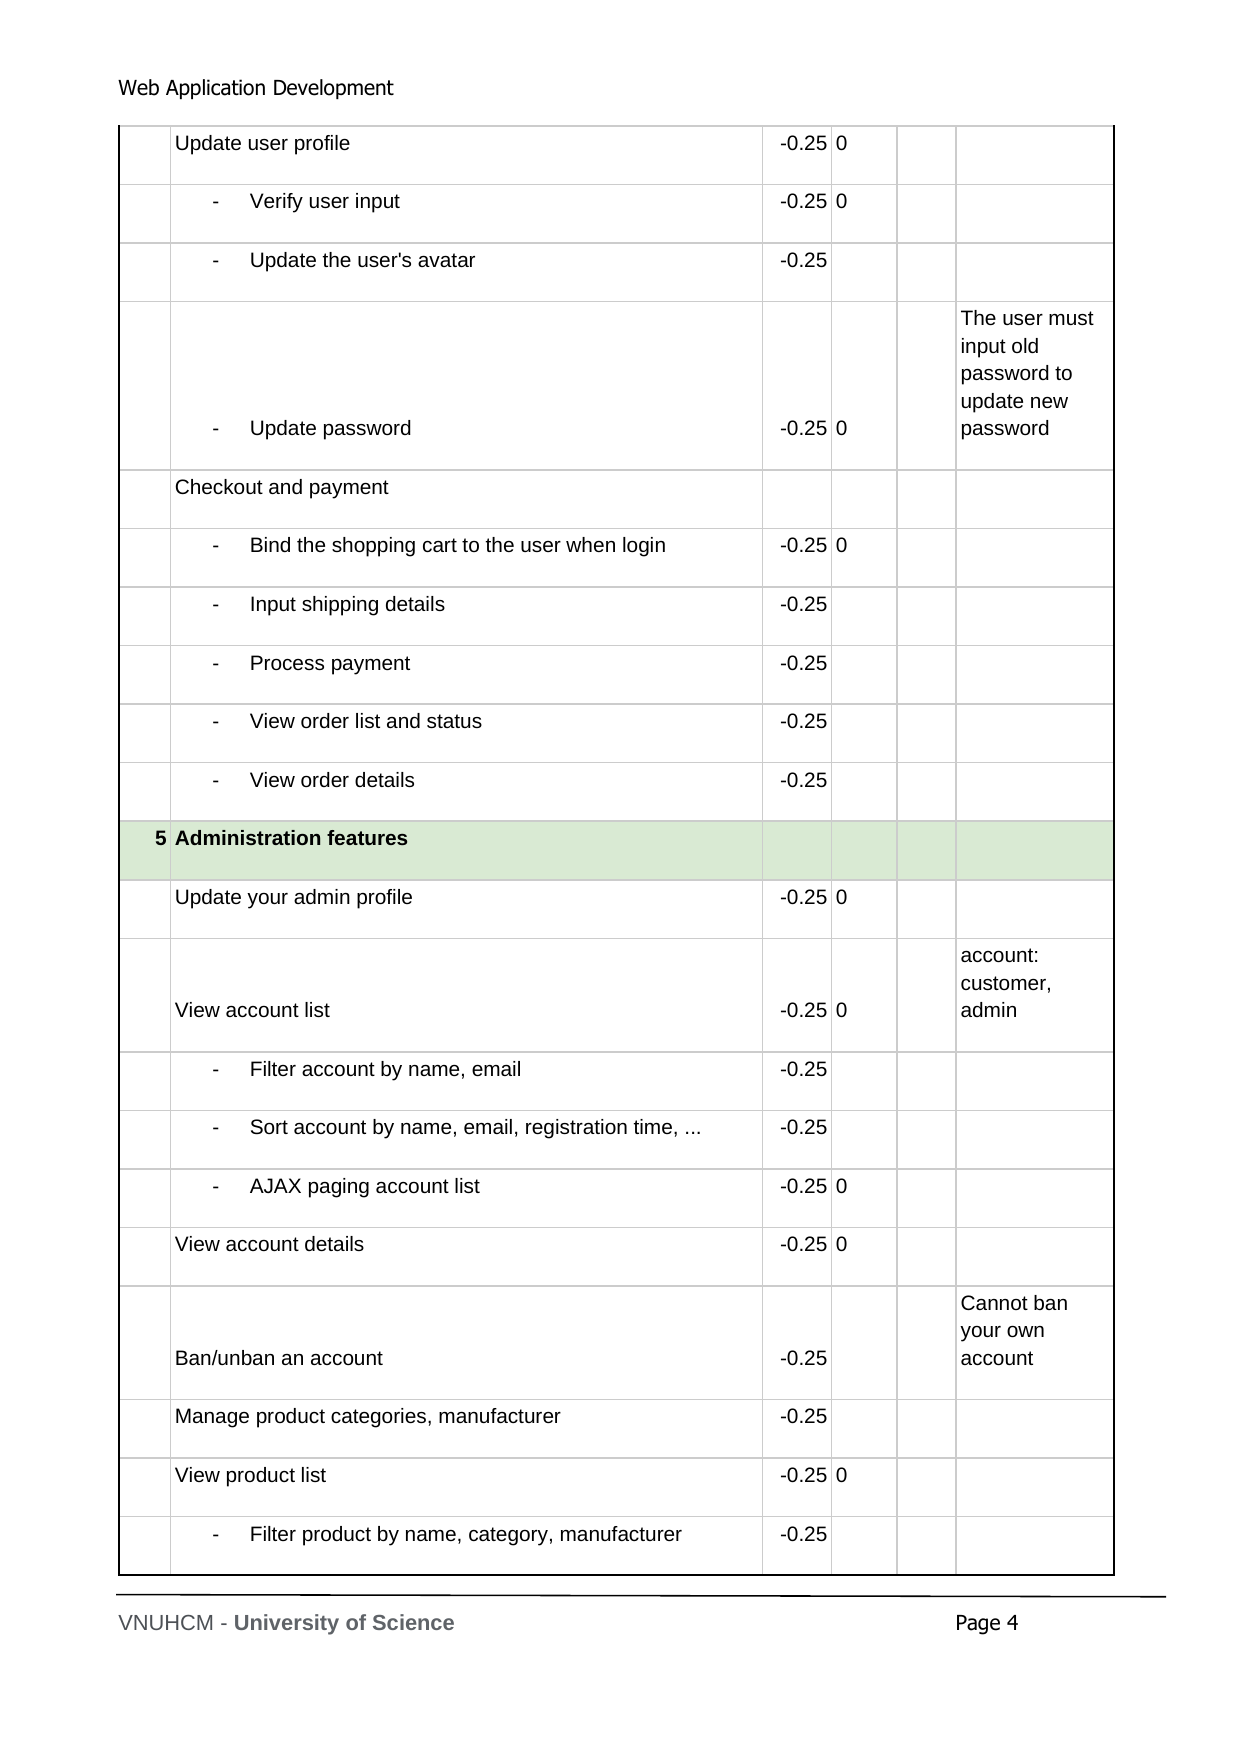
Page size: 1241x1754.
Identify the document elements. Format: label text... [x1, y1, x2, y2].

table_cell [832, 705, 896, 762]
table_cell View order list and status [171, 705, 762, 762]
table_cell account: customer, admin [957, 939, 1113, 1051]
table_cell [832, 1400, 896, 1457]
table_cell [120, 529, 170, 586]
table_cell [898, 529, 955, 586]
table_cell [957, 1459, 1113, 1516]
table_cell [898, 185, 955, 242]
table_cell [898, 1287, 955, 1399]
table_cell -0.25 [763, 244, 831, 301]
table_cell [957, 529, 1113, 586]
table_cell [120, 763, 170, 820]
table_cell [120, 1053, 170, 1109]
table_cell [120, 127, 170, 183]
table_cell [763, 822, 831, 879]
table_cell [120, 185, 170, 242]
table_cell 0 [832, 1228, 896, 1285]
table_cell -0.25 [763, 705, 831, 762]
table_cell [832, 588, 896, 645]
table_cell 5 [120, 822, 170, 879]
table_cell [898, 1459, 955, 1516]
table_cell [898, 1053, 955, 1109]
table_cell [120, 244, 170, 301]
table_cell Sort account by name, email, registration time, ... [171, 1111, 762, 1168]
table_cell Filter account by name, email [171, 1053, 762, 1109]
table_cell [120, 588, 170, 645]
table_cell [832, 763, 896, 820]
table_cell -0.25 [763, 1111, 831, 1168]
table_cell View order details [171, 763, 762, 820]
table_cell [832, 471, 896, 528]
table_cell -0.25 [763, 1228, 831, 1285]
table_cell [898, 822, 955, 879]
table_cell -0.25 [763, 1287, 831, 1399]
table_cell Cannot ban your own account [957, 1287, 1113, 1399]
table_cell The user must input old password to update new password [957, 302, 1113, 469]
table_cell -0.25 [763, 185, 831, 242]
table_cell View account list [171, 939, 762, 1051]
table_cell -0.25 [763, 1459, 831, 1516]
table_cell -0.25 [763, 939, 831, 1051]
table_cell [957, 1228, 1113, 1285]
table_cell [957, 471, 1113, 528]
table_cell Update your admin profile [171, 881, 762, 937]
table_cell Update user profile [171, 127, 762, 183]
table_cell [120, 1459, 170, 1516]
table_cell [898, 646, 955, 703]
table_cell [957, 1400, 1113, 1457]
table_cell [120, 1400, 170, 1457]
table_cell View product list [171, 1459, 762, 1516]
table_cell AJAX paging account list [171, 1170, 762, 1227]
table_cell View account details [171, 1228, 762, 1285]
table_cell -0.25 [763, 127, 831, 183]
table_cell [120, 302, 170, 469]
table_cell 0 [832, 1170, 896, 1227]
table_cell Administration features [171, 822, 762, 879]
table_cell -0.25 [763, 529, 831, 586]
table_cell [120, 1287, 170, 1399]
table_cell 0 [832, 939, 896, 1051]
table_cell 0 [832, 881, 896, 937]
table_cell -0.25 [763, 1517, 831, 1574]
table_cell [120, 1170, 170, 1227]
table_cell [898, 881, 955, 937]
table_cell -0.25 [763, 1053, 831, 1109]
table_cell [832, 646, 896, 703]
table_cell [832, 822, 896, 879]
table_cell -0.25 [763, 1170, 831, 1227]
table_cell [957, 1111, 1113, 1168]
table_cell [957, 244, 1113, 301]
table_cell [898, 127, 955, 183]
table_cell [832, 1053, 896, 1109]
table_cell [898, 939, 955, 1051]
table_cell [898, 244, 955, 301]
table_cell [957, 763, 1113, 820]
table_cell Filter product by name, category, manufacturer [171, 1517, 762, 1574]
table_cell [898, 1517, 955, 1574]
table_cell Update the user's avatar [171, 244, 762, 301]
table_cell [120, 1517, 170, 1574]
table_cell -0.25 [763, 302, 831, 469]
table_cell Manage product categories, manufacturer [171, 1400, 762, 1457]
table_cell -0.25 [763, 763, 831, 820]
table_cell [957, 185, 1113, 242]
table_cell [898, 1111, 955, 1168]
table_cell [120, 881, 170, 937]
table_cell [898, 302, 955, 469]
table_cell [957, 1053, 1113, 1109]
table_cell -0.25 [763, 588, 831, 645]
table_cell 0 [832, 185, 896, 242]
table_cell [898, 588, 955, 645]
table_cell 0 [832, 127, 896, 183]
table_cell [832, 1517, 896, 1574]
table_cell Bind the shopping cart to the user when login [171, 529, 762, 586]
table_cell [957, 127, 1113, 183]
table_cell [957, 822, 1113, 879]
table_cell [832, 1111, 896, 1168]
table_cell [898, 1400, 955, 1457]
table_cell [957, 1517, 1113, 1574]
table_cell [898, 1228, 955, 1285]
table_cell [898, 763, 955, 820]
table_cell [898, 1170, 955, 1227]
table_cell 0 [832, 529, 896, 586]
table_cell Verify user input [171, 185, 762, 242]
table_cell -0.25 [763, 881, 831, 937]
table_cell [957, 705, 1113, 762]
table_cell [832, 244, 896, 301]
table_cell Checkout and payment [171, 471, 762, 528]
table_cell [120, 939, 170, 1051]
table_cell [832, 1287, 896, 1399]
table_cell [957, 1170, 1113, 1227]
table_cell [898, 705, 955, 762]
table_cell [957, 588, 1113, 645]
table_cell 0 [832, 1459, 896, 1516]
table_cell [898, 471, 955, 528]
table_cell Input shipping details [171, 588, 762, 645]
table_cell -0.25 [763, 1400, 831, 1457]
table_cell Ban/unban an account [171, 1287, 762, 1399]
table_cell [120, 705, 170, 762]
table_cell Process payment [171, 646, 762, 703]
table_cell [957, 881, 1113, 937]
table_cell [957, 646, 1113, 703]
table_cell [120, 646, 170, 703]
table_cell Update password [171, 302, 762, 469]
table_cell [120, 471, 170, 528]
table_cell 0 [832, 302, 896, 469]
table_cell -0.25 [763, 646, 831, 703]
table_cell [120, 1228, 170, 1285]
table_cell [763, 471, 831, 528]
table_cell [120, 1111, 170, 1168]
